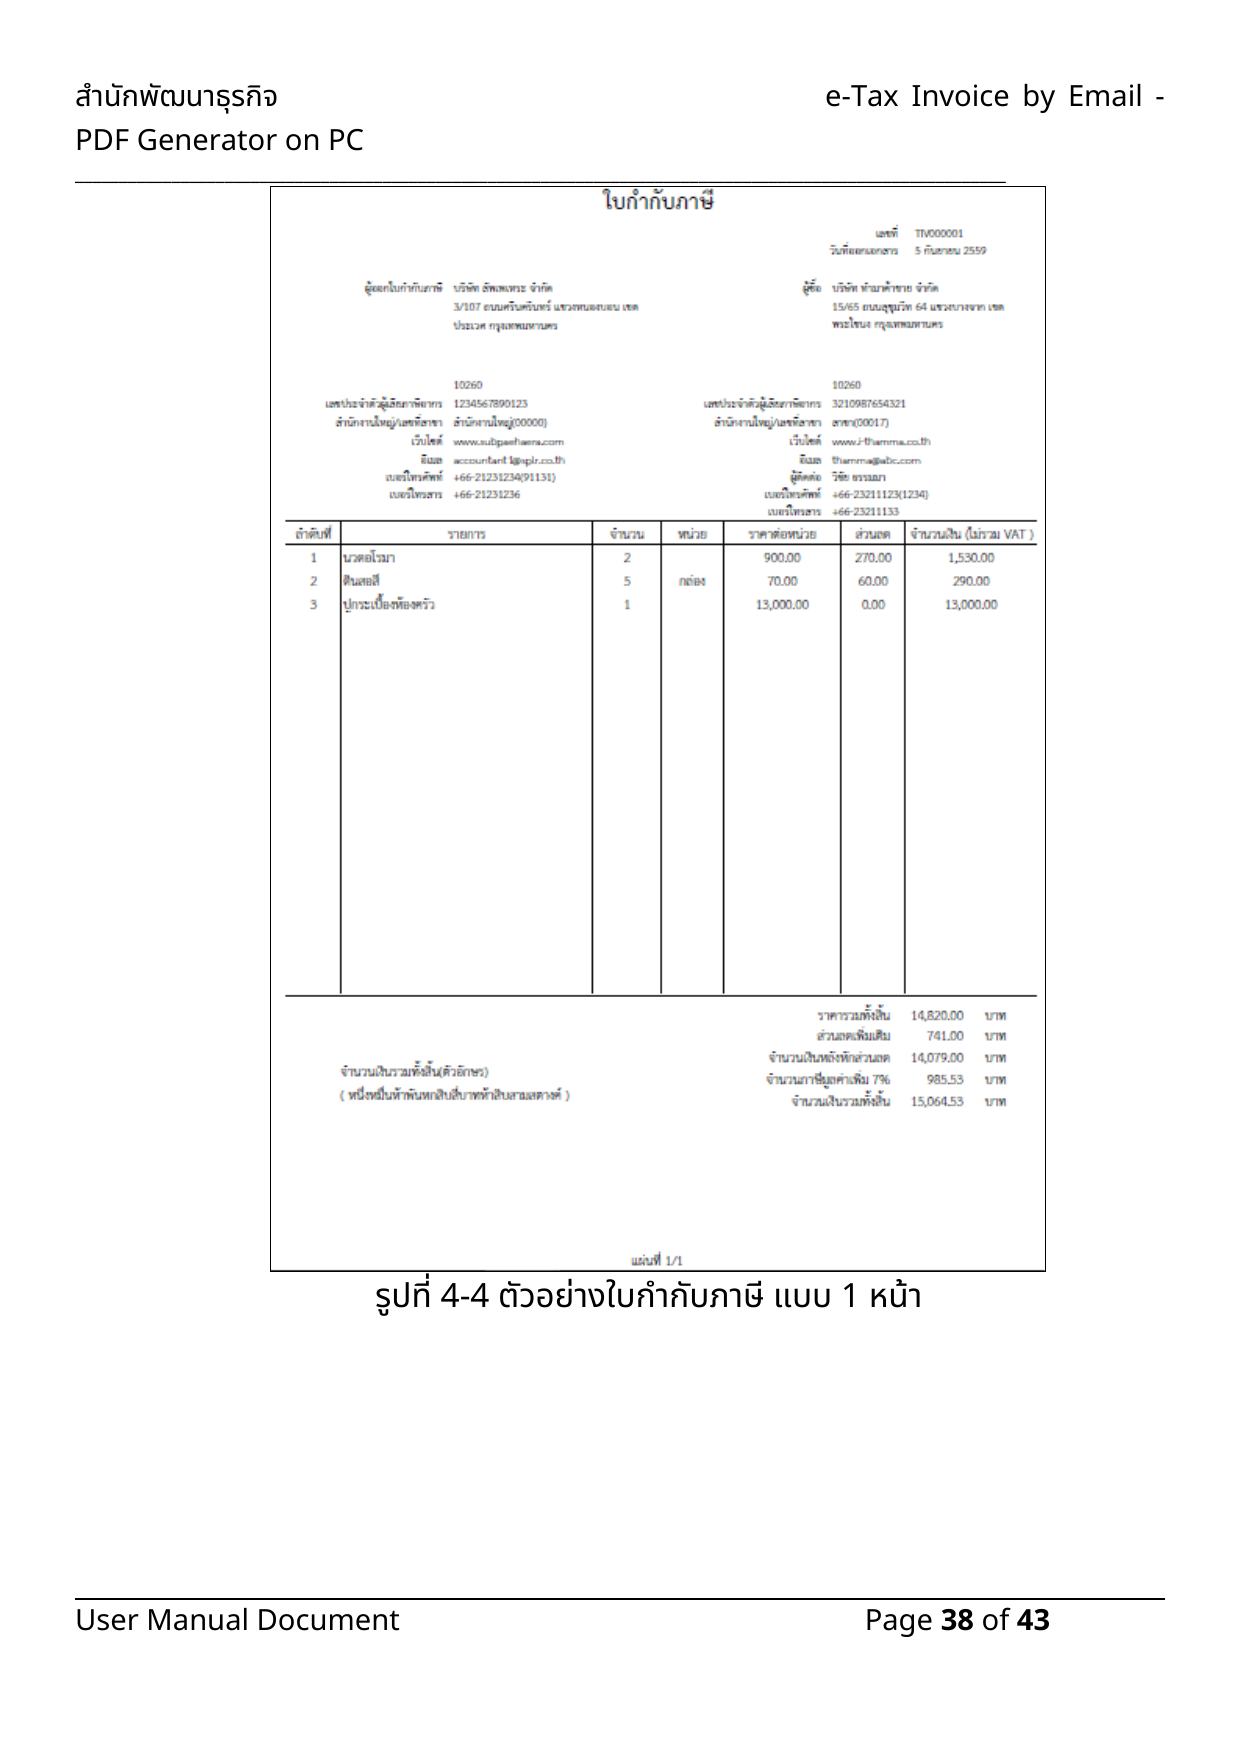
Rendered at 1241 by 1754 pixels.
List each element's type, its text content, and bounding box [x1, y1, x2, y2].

text 4-1 ตัวอย่างใบกำกับภาษี แบบ 1 หน้า [300, 1272, 1165, 1322]
picture [271, 187, 1045, 1271]
